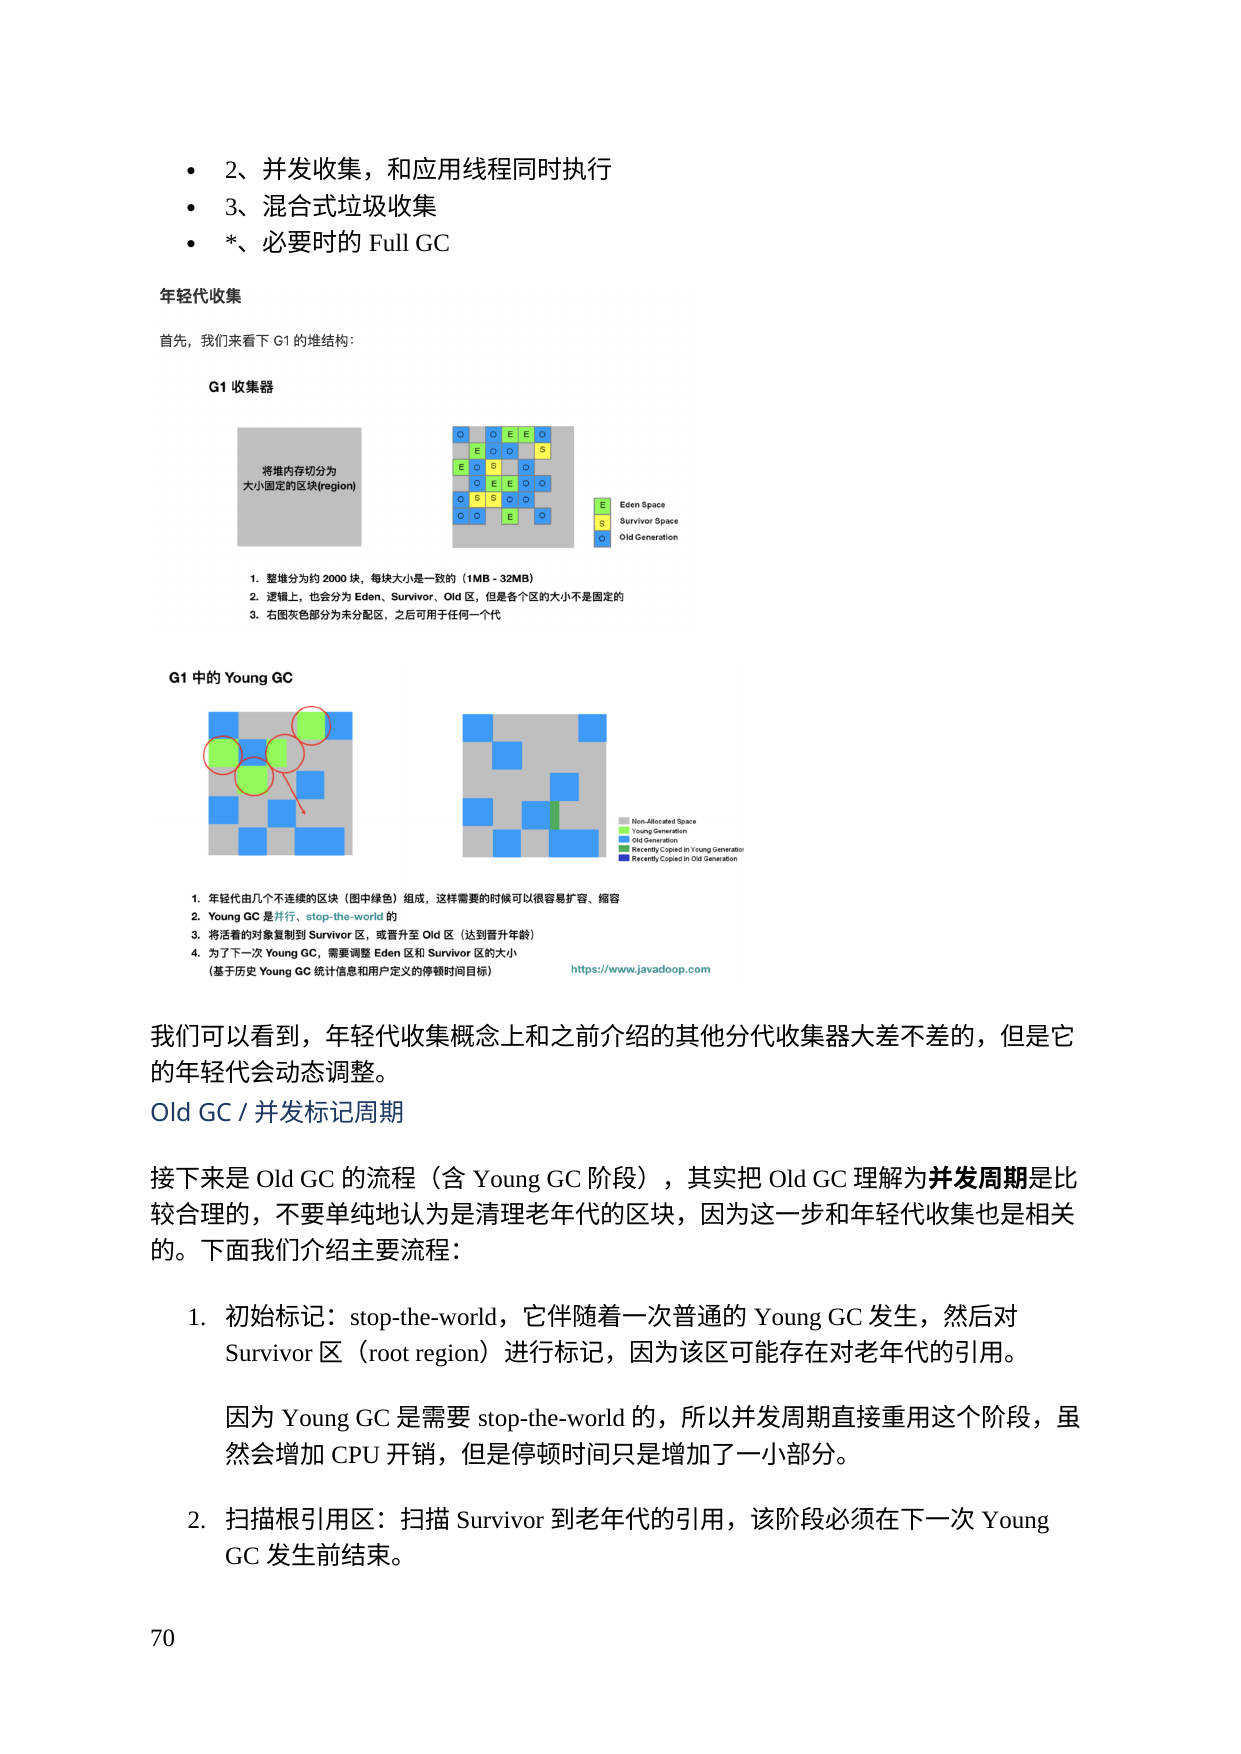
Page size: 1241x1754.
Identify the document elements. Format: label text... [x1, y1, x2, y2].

list 扫描根引用区：扫描 Survivor 到老年代的引用，该阶段必须在下一次 Young GC 发生前结束。 [187, 1499, 1090, 1572]
subtitle Old GC / 并发标记周期 [150, 1093, 1090, 1129]
text 因为 Young GC 是需要 stop-the-world 的，所以并发周期直接重用这个阶段，虽然会增加 CPU 开销，但是停顿时间只是增加了一小部分。 [225, 1398, 1090, 1470]
list 3、混合式垃圾收集 [187, 186, 1090, 222]
text 我们可以看到，年轻代收集概念上和之前介绍的其他分代收集器大差不差的，但是它的年轻代会动态调整。 [150, 1016, 1090, 1089]
list *、必要时的 Full GC [187, 222, 1090, 259]
list 初始标记：stop-the-world，它伴随着一次普通的 Young GC 发生，然后对 Survivor 区（root region）进行标记，因为该区可能存在对老年代的引用。 [187, 1296, 1090, 1369]
text 接下来是 Old GC 的流程（含 Young GC 阶段），其实把 Old GC 理解为并发周期是比较合理的，不要单纯地认为是清理老年代的区块，因为这一步和年轻代收集也是相关的。下面我们介绍主要流程： [150, 1158, 1090, 1267]
picture [150, 661, 744, 987]
list 2、并发收集，和应用线程同时执行 [187, 150, 1090, 186]
picture [150, 287, 699, 632]
